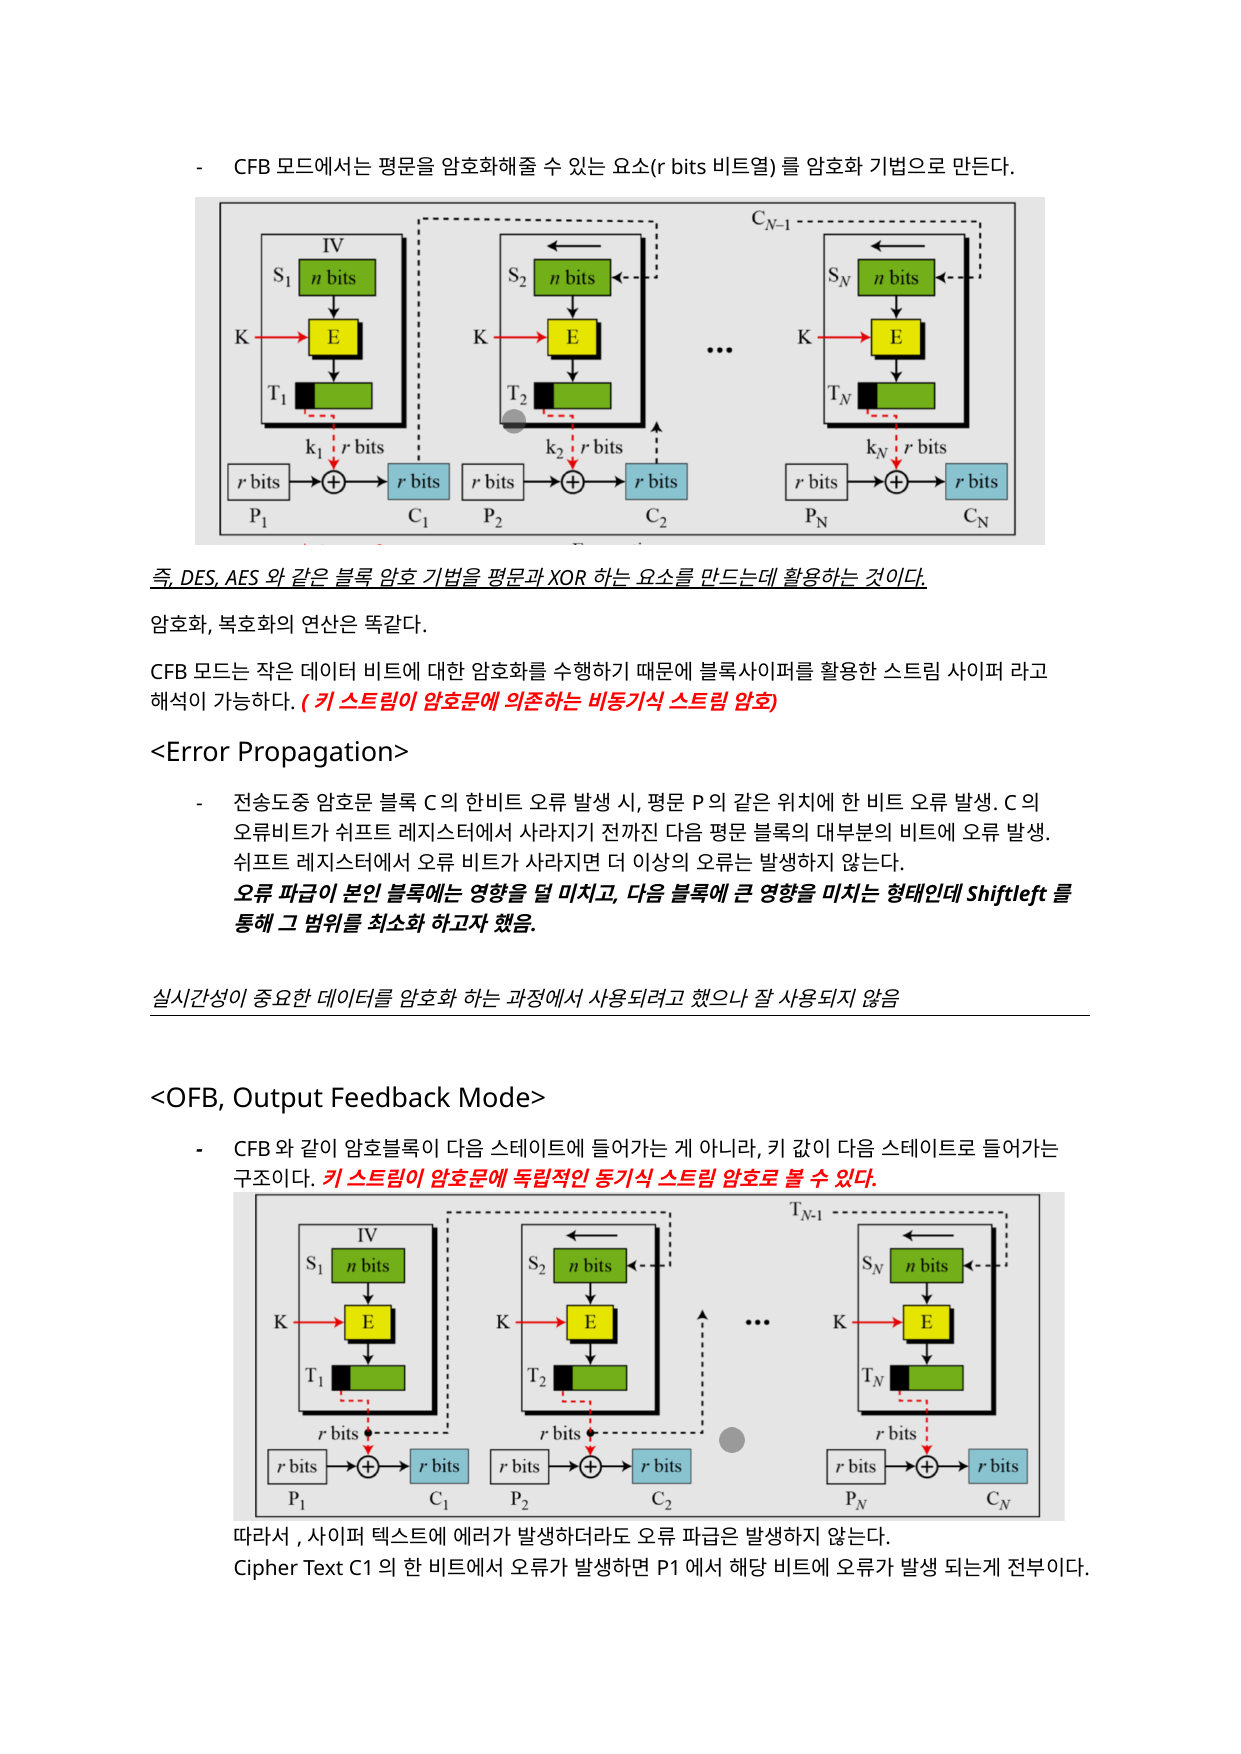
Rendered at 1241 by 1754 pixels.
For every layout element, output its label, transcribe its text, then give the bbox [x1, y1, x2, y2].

list CFB 모드에서는 평문을 암호화해줄 수 있는 요소(r bits 비트열) 를 암호화 기법으로 만든다. [196, 150, 1090, 180]
list 쉬프트 레지스터에서 오류 비트가 사라지면 더 이상의 오류는 발생하지 않는다. [233, 847, 1090, 877]
list 오류 파급이 본인 블록에는 영향을 덜 미치고, 다음 블록에 큰 영향을 미치는 형태인데 Shiftleft를 통해 그 범위를 최소화 하고자 했음. [233, 877, 1090, 937]
text <OFB, Output Feedback Mode> [150, 1078, 1090, 1115]
text 실시간성이 중요한 데이터를 암호화 하는 과정에서 사용되려고 했으나 잘 사용되지 않음 [150, 983, 1090, 1015]
text <Error Propagation> [150, 732, 1090, 769]
list CFB와 같이 암호블록이 다음 스테이트에 들어가는 게 아니라, 키 값이 다음 스테이트로 들어가는 구조이다. 키 스트림이 암호문에 독립적인 동기식 스트림 암호로 볼 수 있다. [196, 1132, 1090, 1192]
text CFB 모드는 작은 데이터 비트에 대한 암호화를 수행하기 때문에 블록사이퍼를 활용한 스트림 사이퍼 라고 해석이 가능하다. ( 키 스트림이 암호문에 의존하는 비동기식 스트림 암호) [150, 655, 1090, 716]
picture [195, 197, 1046, 545]
text 암호화, 복호화의 연산은 똑같다. [150, 608, 1090, 638]
picture [233, 1192, 1065, 1521]
text 즉, DES, AES 와 같은 블록 암호 기법을 평문과 XOR 하는 요소를 만드는데 활용하는 것이다. [150, 561, 1090, 591]
list 전송도중 암호문 블록 C의 한비트 오류 발생 시, 평문 P의 같은 위치에 한 비트 오류 발생. C의 오류비트가 쉬프트 레지스터에서 사라지기 전까진 다음 평문 블록의 대부분의 비트에 오류 발생. [196, 786, 1090, 847]
list Cipher Text C1의 한 비트에서 오류가 발생하면 P1에서 해당 비트에 오류가 발생 되는게 전부이다. [233, 1551, 1090, 1581]
list 따라서 , 사이퍼 텍스트에 에러가 발생하더라도 오류 파급은 발생하지 않는다. [233, 1520, 1090, 1551]
